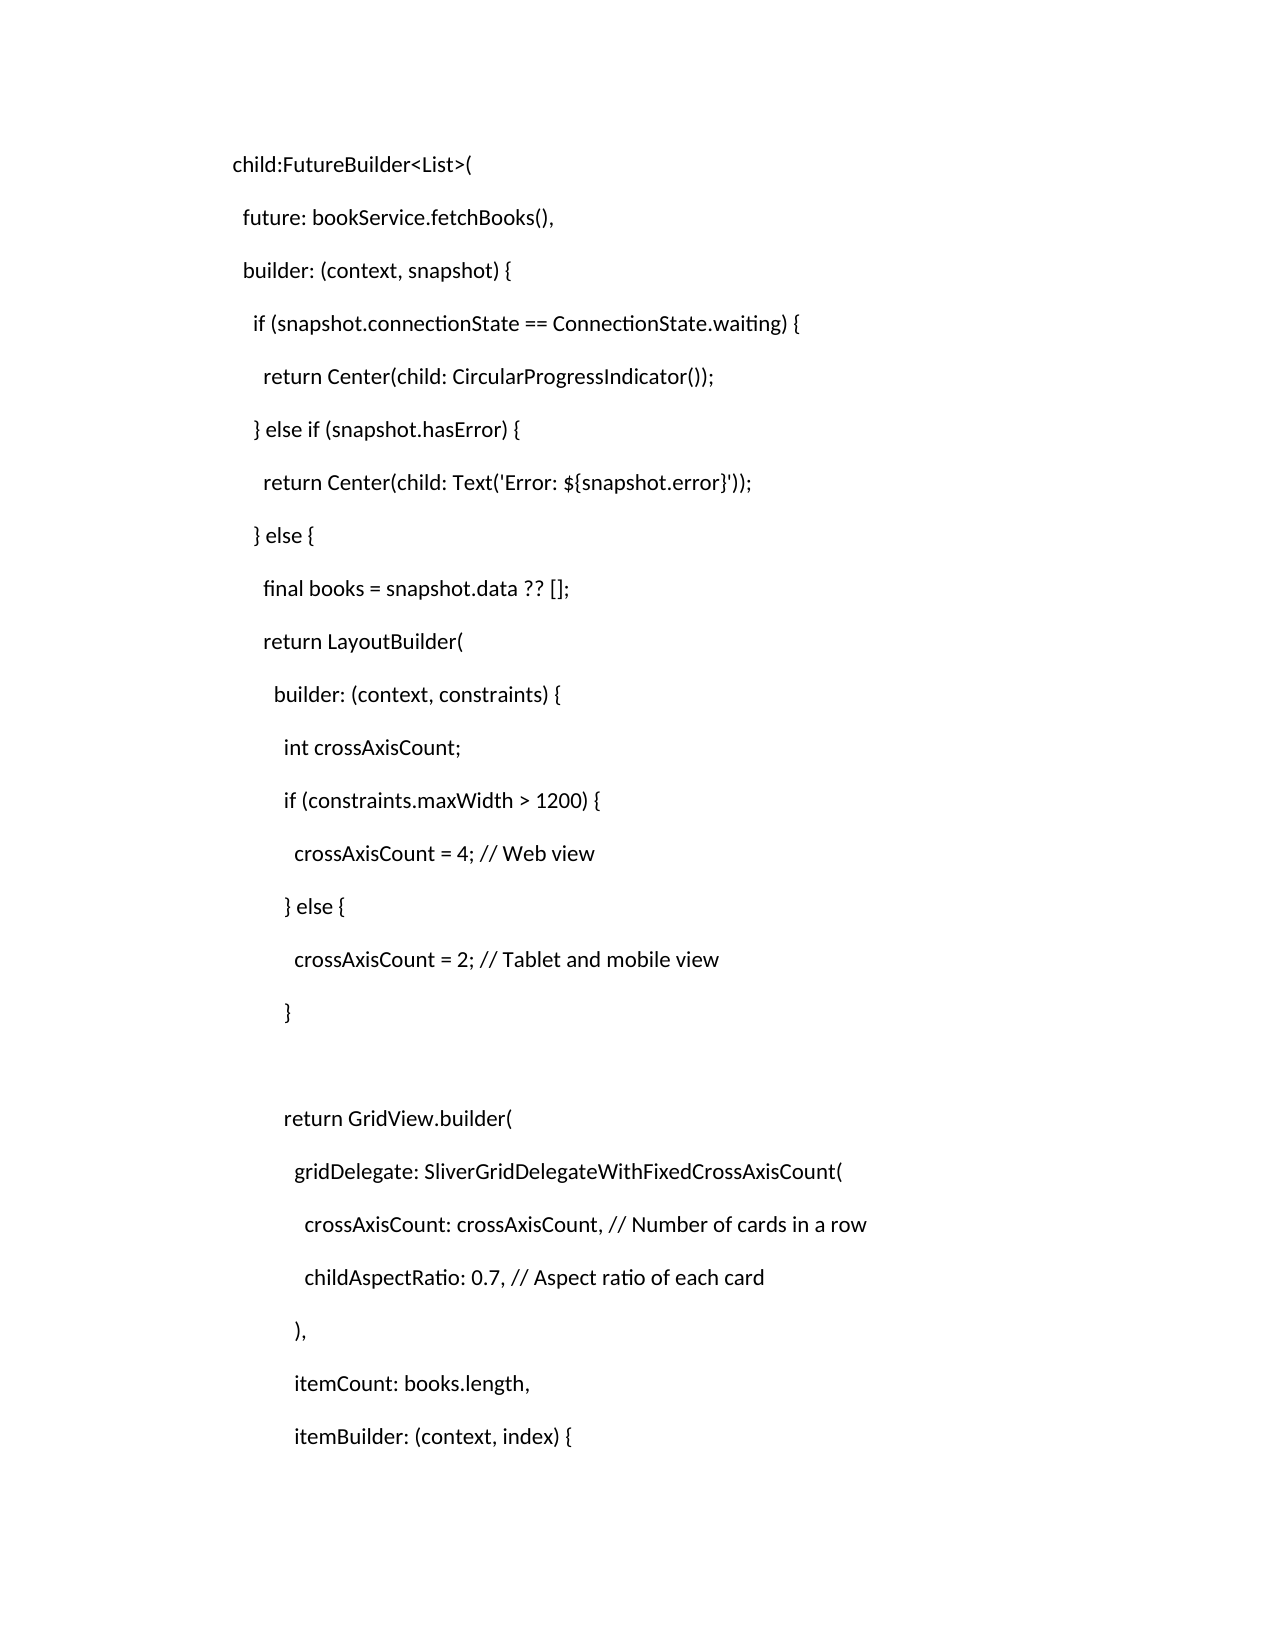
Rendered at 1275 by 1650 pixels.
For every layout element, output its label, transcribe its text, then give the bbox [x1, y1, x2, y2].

text } else { [150, 892, 1125, 920]
text child:FutureBuilder<List>( [150, 150, 1125, 178]
text final books = snapshot.data ?? []; [150, 574, 1125, 602]
text crossAxisCount = 2; // Tablet and mobile view [150, 945, 1125, 973]
text itemCount: books.length, [150, 1369, 1125, 1397]
text } else if (snapshot.hasError) { [150, 415, 1125, 443]
text future: bookService.fetchBooks(), [150, 203, 1125, 231]
text if (constraints.maxWidth > 1200) { [150, 786, 1125, 814]
text crossAxisCount = 4; // Web view [150, 839, 1125, 867]
text } else { [150, 521, 1125, 549]
text return GridView.builder( [150, 1104, 1125, 1132]
text if (snapshot.connectionState == ConnectionState.waiting) { [150, 309, 1125, 337]
text childAspectRatio: 0.7, // Aspect ratio of each card [150, 1263, 1125, 1291]
text itemBuilder: (context, index) { [150, 1422, 1125, 1451]
text crossAxisCount: crossAxisCount, // Number of cards in a row [150, 1210, 1125, 1238]
text } [150, 998, 1125, 1026]
text gridDelegate: SliverGridDelegateWithFixedCrossAxisCount( [150, 1157, 1125, 1185]
text return LayoutBuilder( [150, 627, 1125, 655]
text builder: (context, snapshot) { [150, 256, 1125, 284]
text return Center(child: CircularProgressIndicator()); [150, 362, 1125, 390]
text ), [150, 1316, 1125, 1344]
text return Center(child: Text('Error: ${snapshot.error}')); [150, 468, 1125, 496]
text builder: (context, constraints) { [150, 680, 1125, 708]
text int crossAxisCount; [150, 733, 1125, 761]
